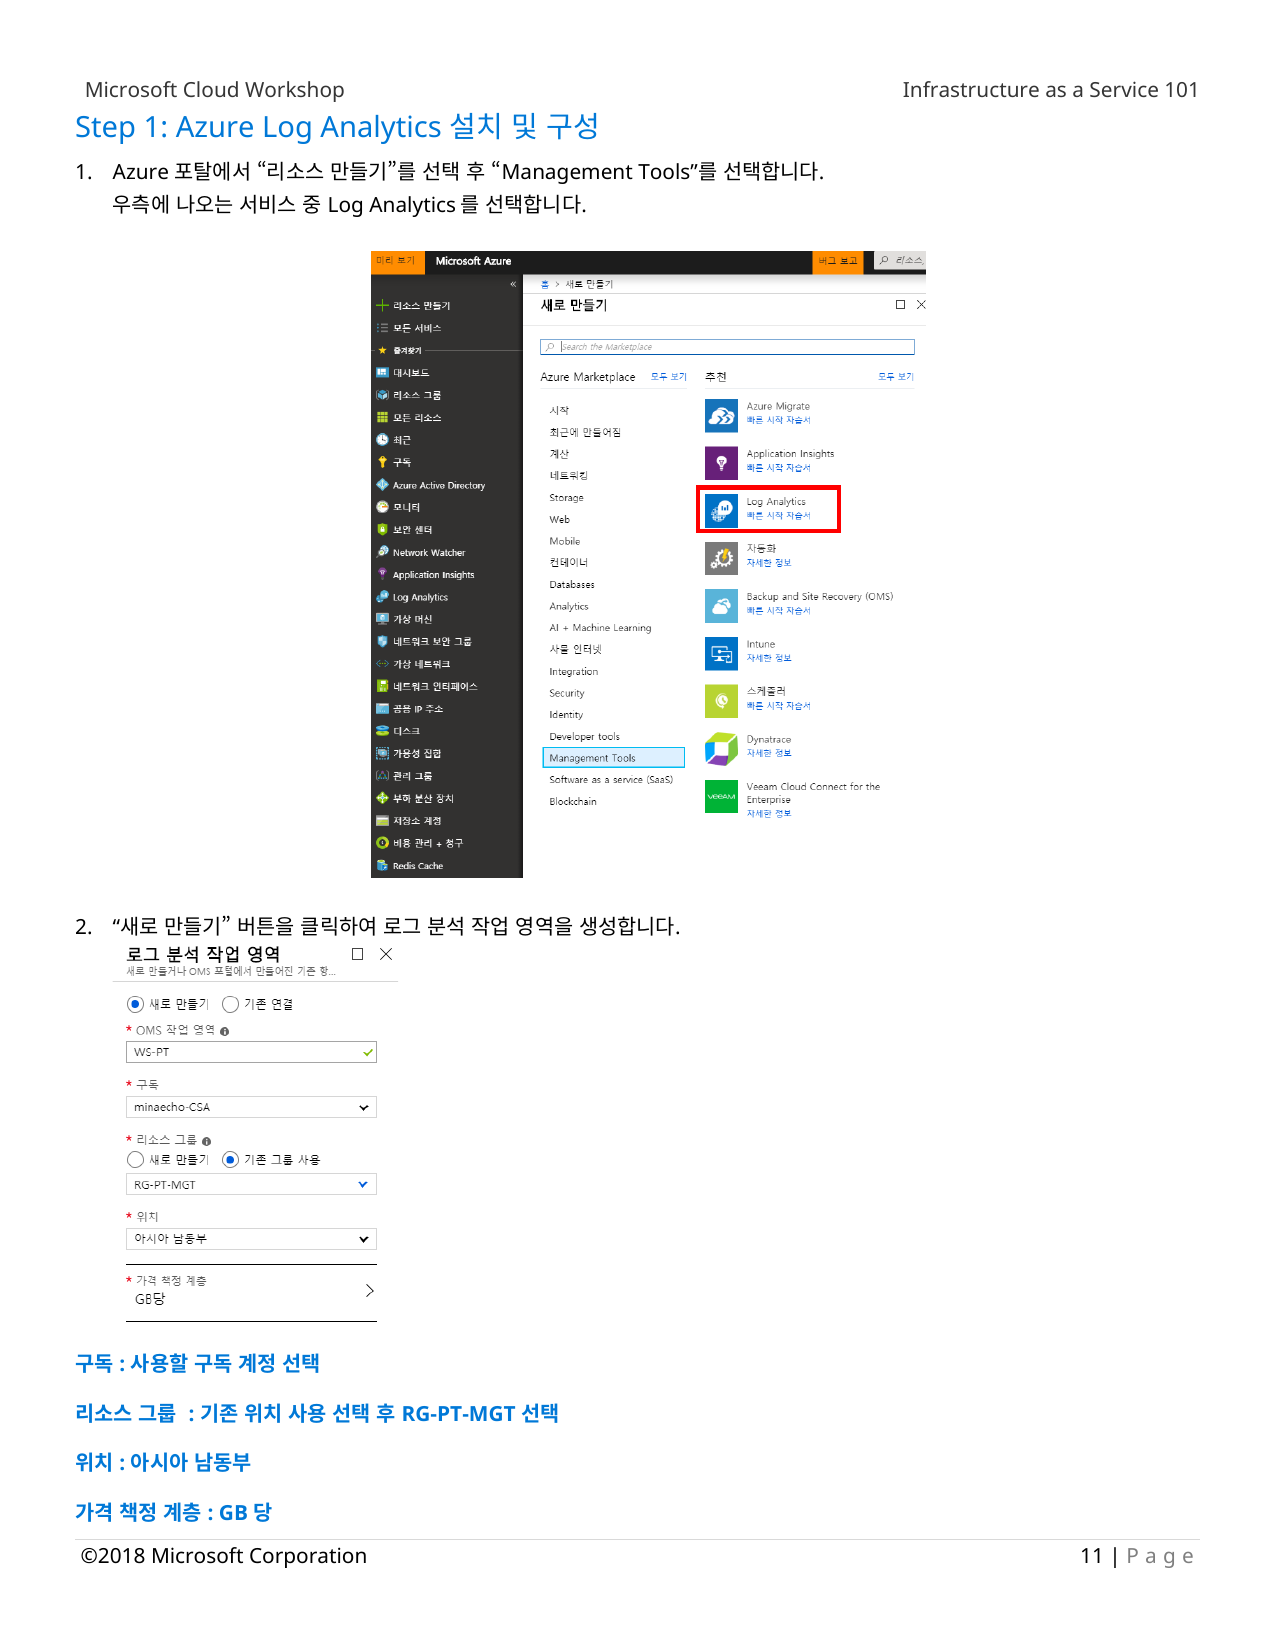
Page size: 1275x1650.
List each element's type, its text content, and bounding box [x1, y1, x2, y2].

subtitle Step 1: Azure Log Analytics 설치 및 구성 [75, 103, 1200, 146]
list “새로 만들기” 버튼을 클릭하여 로그 분석 작업 영역을 생성합니다. [75, 910, 1200, 941]
text 위치 : 아시아 남동부 [75, 1446, 1200, 1477]
picture [371, 251, 926, 878]
text 구독 : 사용할 구독 계정 선택 [75, 1348, 1200, 1378]
text 리소스 그룹 : 기존 위치 사용 선택 후 RG-PT-MGT 선택 [75, 1397, 1200, 1427]
list Azure 포탈에서 “리소스 만들기”를 선택 후 “Management Tools”를 선택합니다. [75, 155, 1200, 186]
picture [112, 942, 399, 1329]
list 우측에 나오는 서비스 중 Log Analytics를 선택합니다. [112, 188, 1200, 218]
text 가격 책정 계층 : GB 당 [75, 1496, 1200, 1526]
